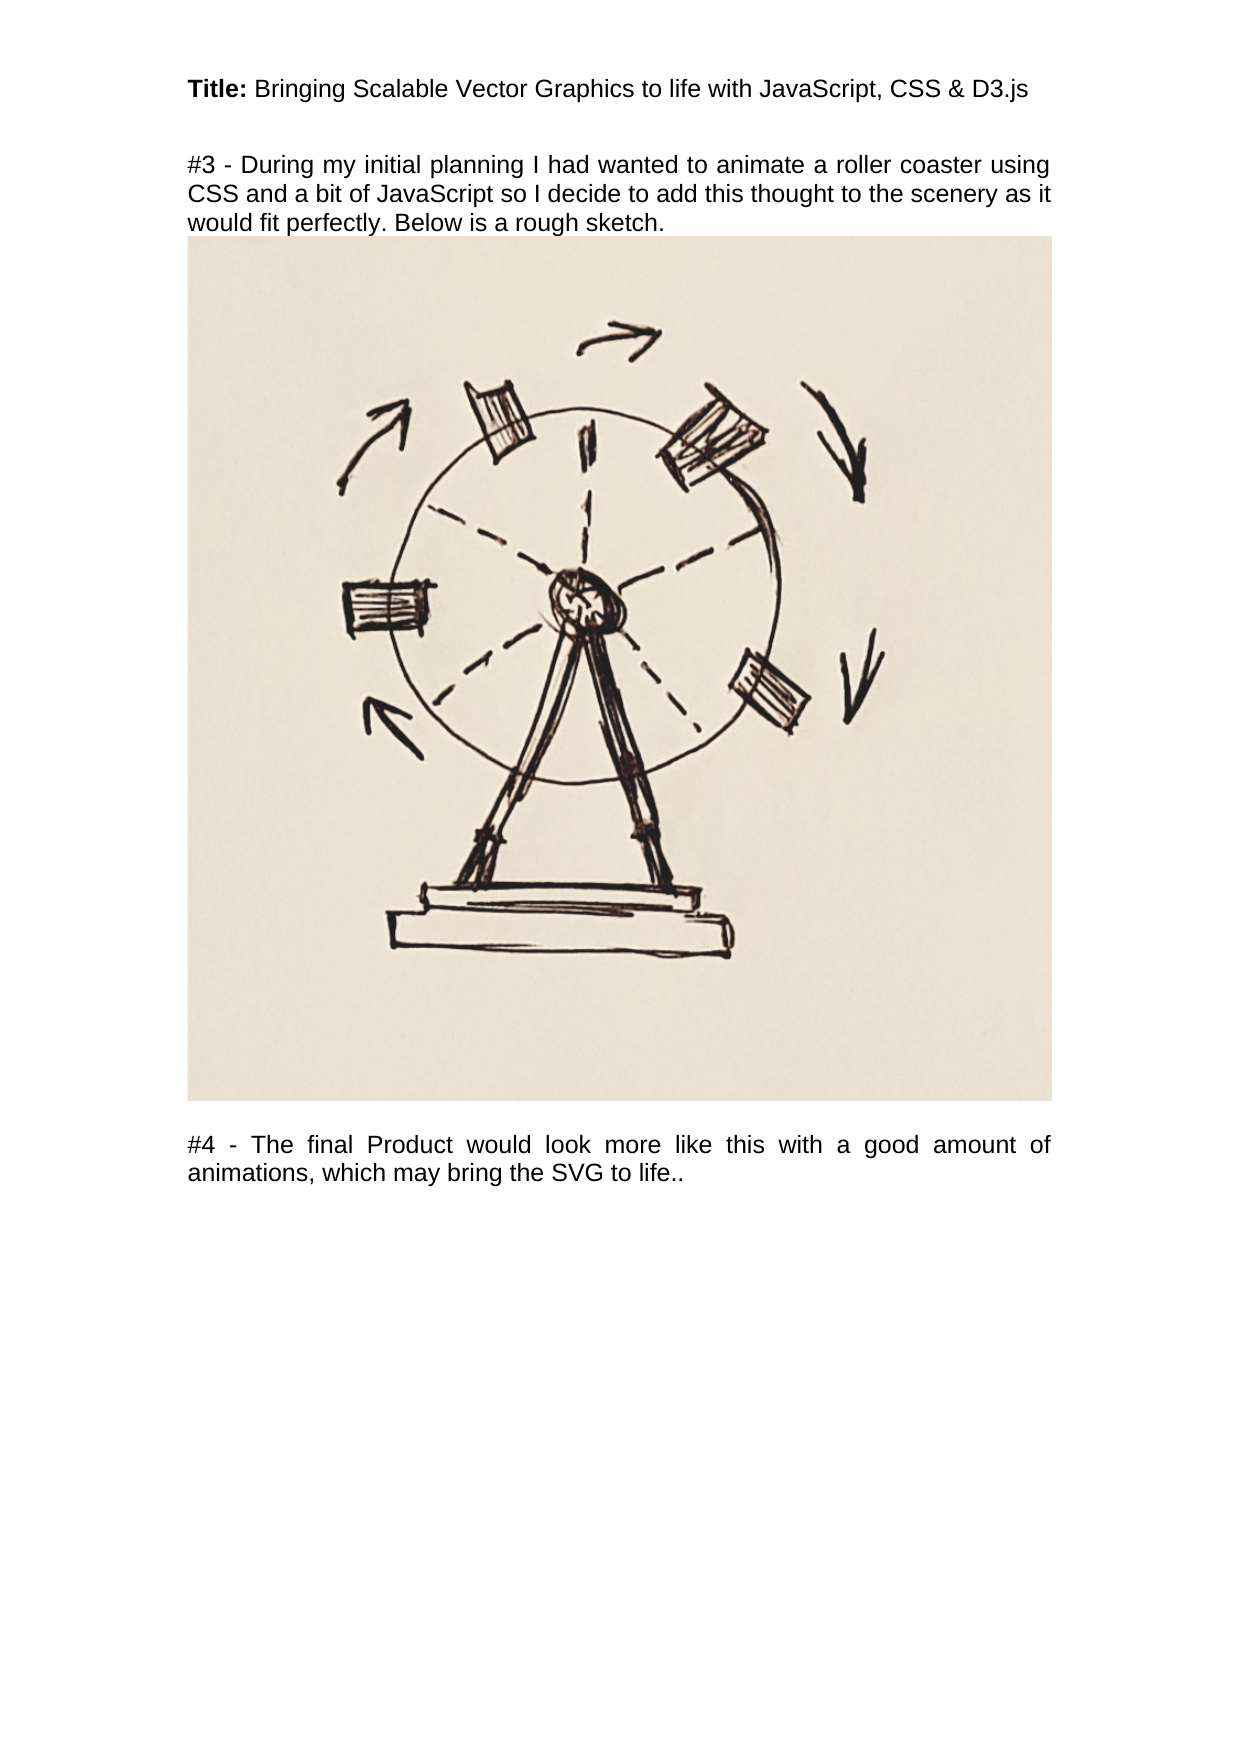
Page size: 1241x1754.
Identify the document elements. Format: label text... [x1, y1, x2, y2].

text #3 - During my initial planning I had wanted to animate a roller coaster using CSS and a bit of JavaScript so I decide to add this thought to the scenery as it would fit perfectly. Below is a rough sketch. [187, 150, 1053, 236]
picture [187, 236, 1053, 1101]
text #4 - The final Product would look more like this with a good amount of animations, which may bring the SVG to life.. [187, 1129, 1053, 1187]
